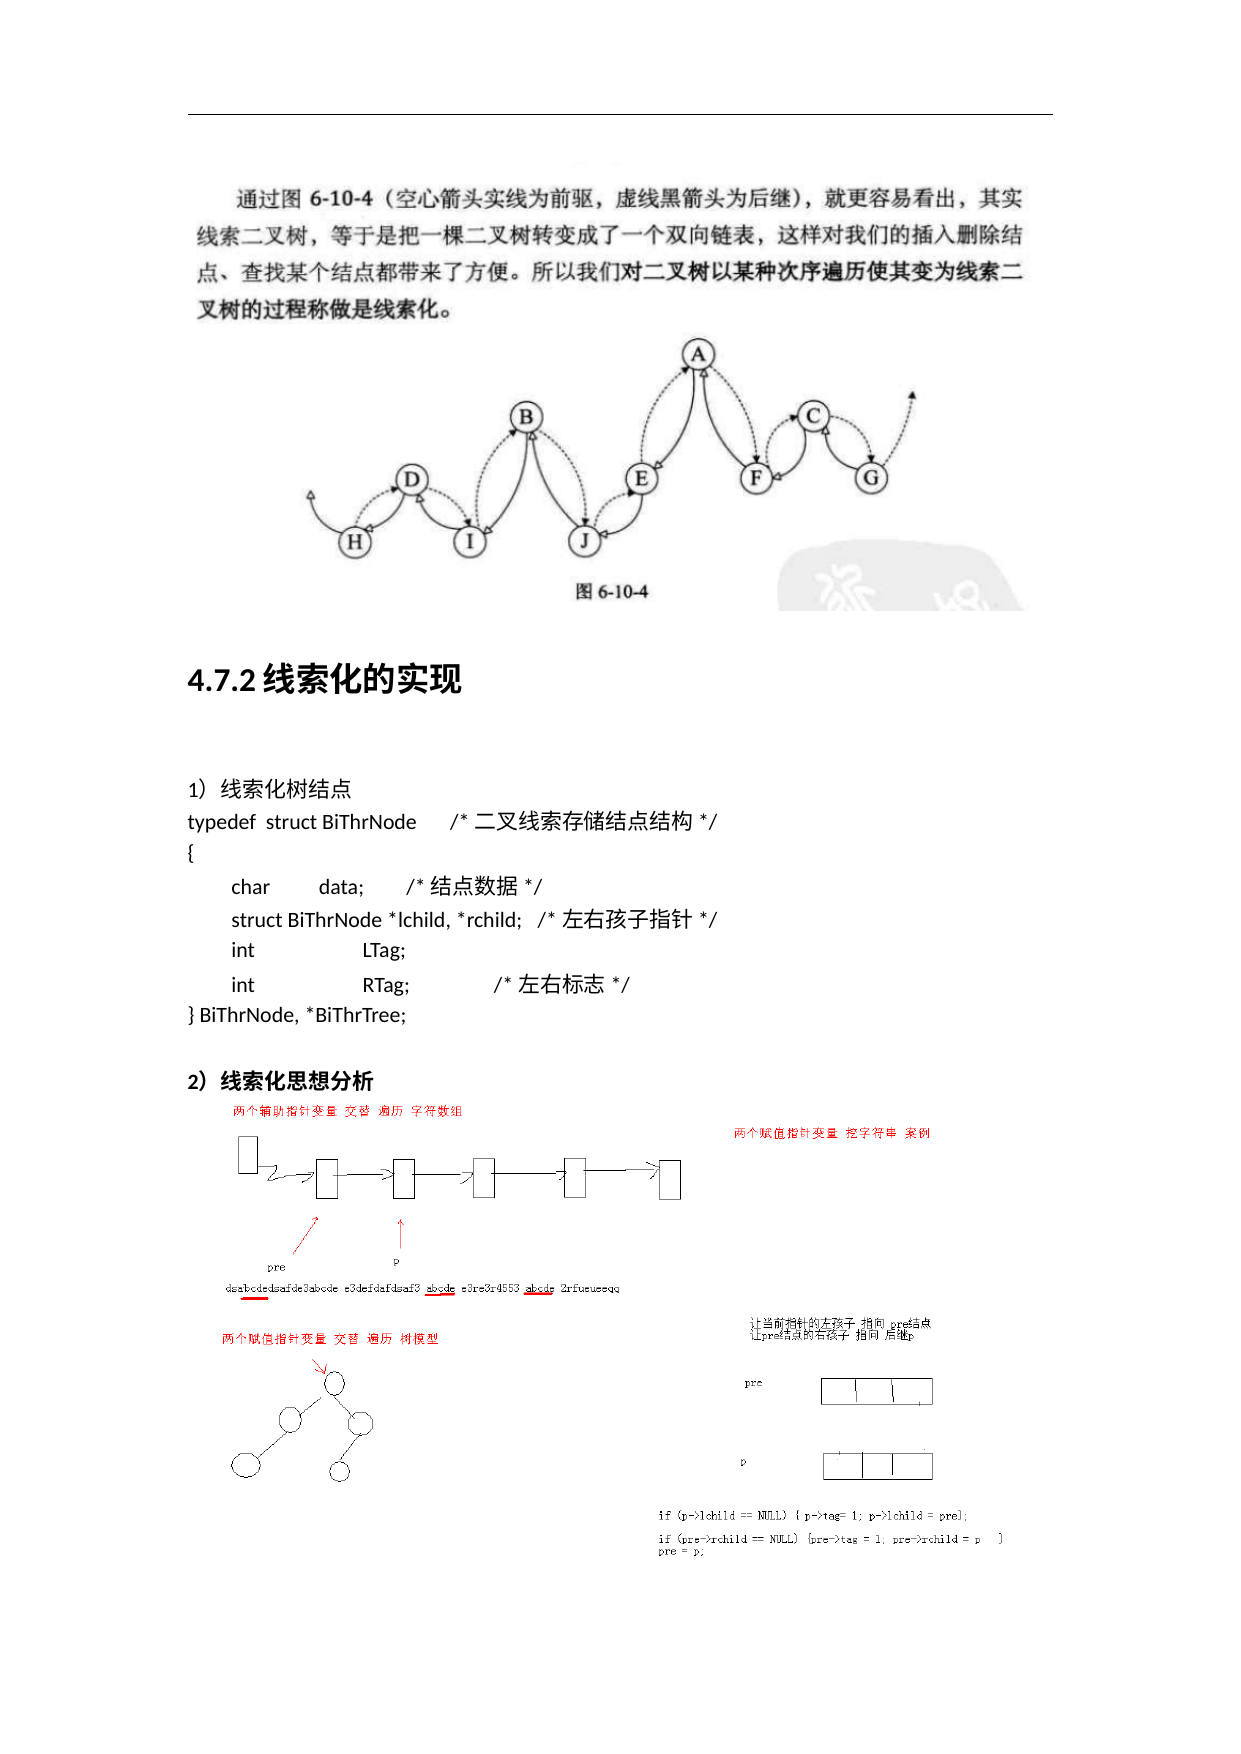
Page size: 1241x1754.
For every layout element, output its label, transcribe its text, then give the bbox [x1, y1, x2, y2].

text 1）线索化树结点 [187, 771, 1053, 804]
text int LTag; [187, 934, 1053, 966]
text } BiThrNode, *BiThrTree; [187, 999, 1053, 1031]
text struct BiThrNode *lchild, *rchild; /* 左右孩子指针 */ [187, 901, 1053, 934]
text 2）线索化思想分析 [187, 1064, 1053, 1096]
picture [187, 162, 1052, 611]
picture [187, 1096, 1053, 1571]
text typedef struct BiThrNode /* 二叉线索存储结点结构 */ [187, 804, 1053, 836]
text { [187, 836, 1053, 869]
text int RTag; /* 左右标志 */ [187, 966, 1053, 999]
text char data; /* 结点数据 */ [187, 869, 1053, 901]
subtitle 4.7.2线索化的实现 [187, 644, 1053, 709]
